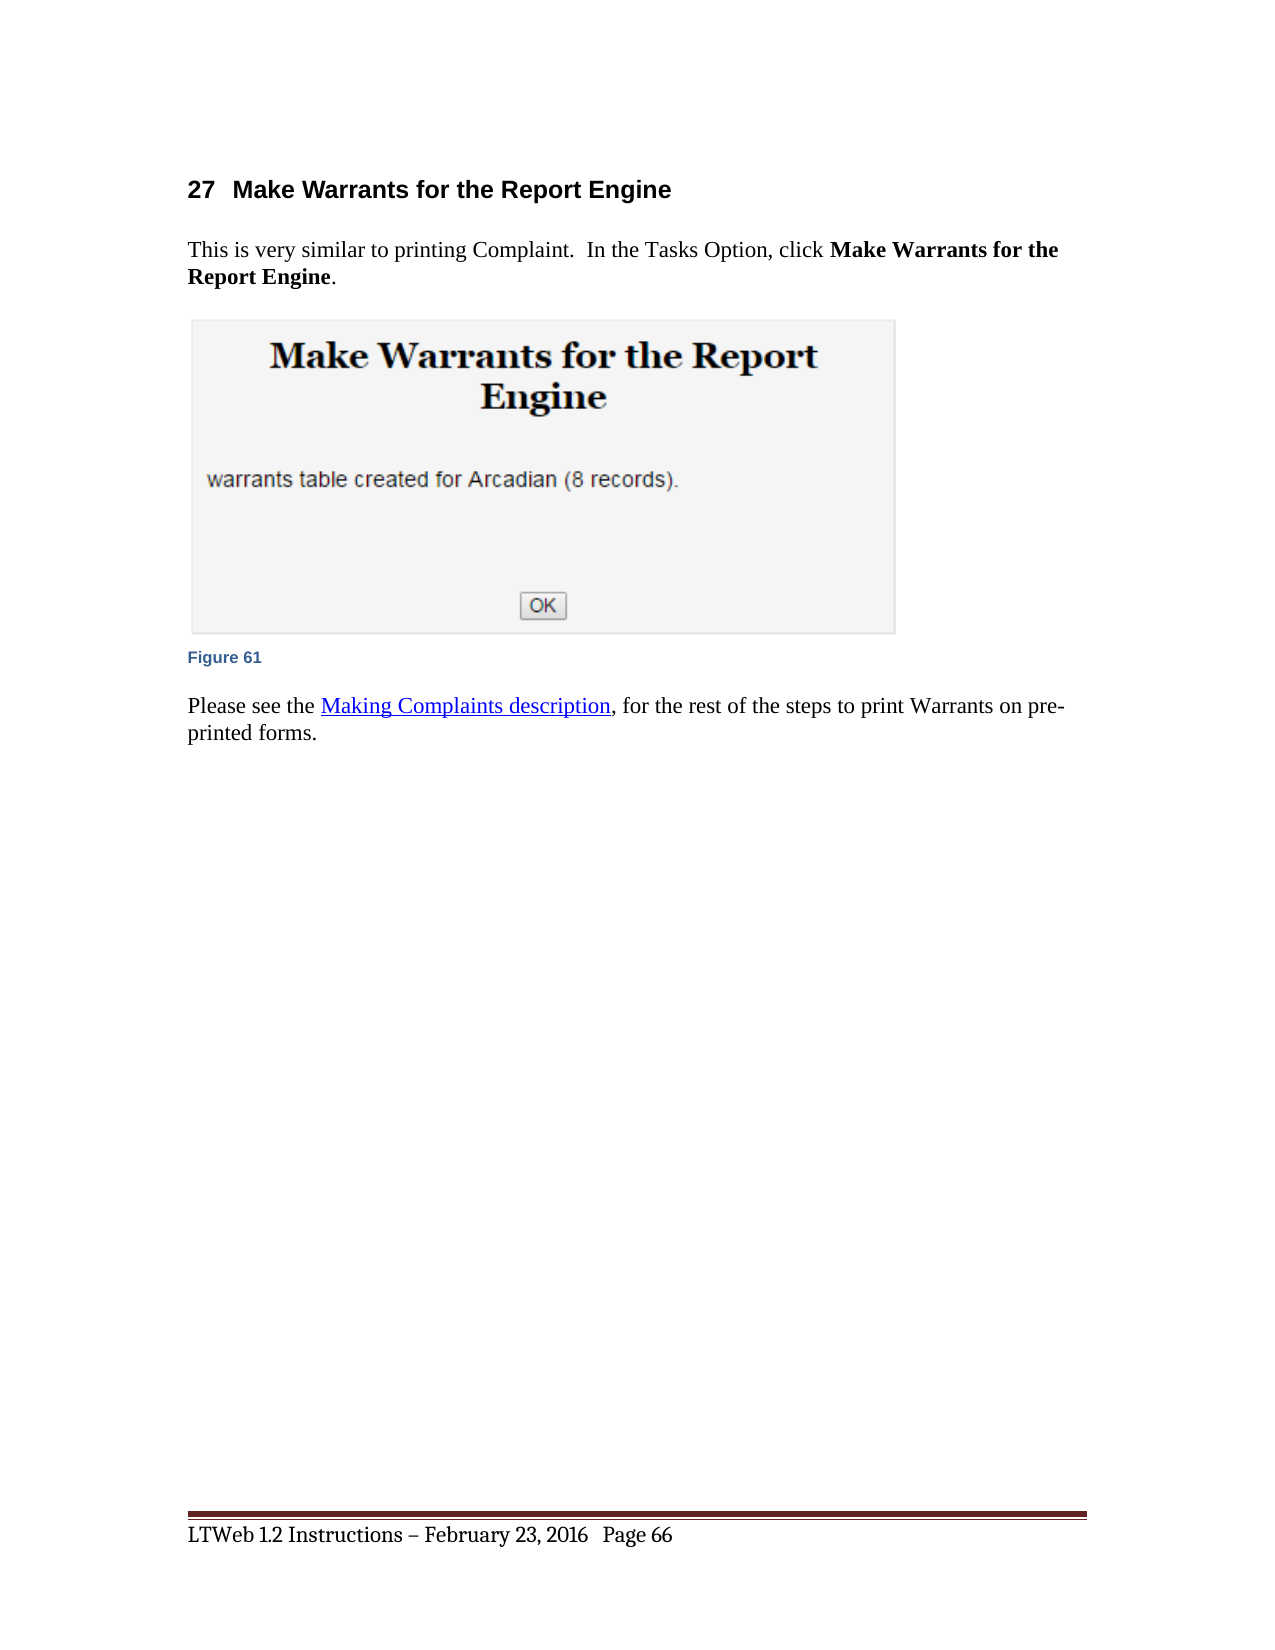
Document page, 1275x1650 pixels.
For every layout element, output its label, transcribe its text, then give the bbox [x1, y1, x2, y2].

subtitle Make Warrants for the Report Engine [187, 175, 1087, 204]
text This is very similar to printing Complaint. In the Tasks Option, click Make Warrants for the Report Engine. [187, 236, 1087, 289]
text Please see the Making Complaints description, for the rest of the steps to print Warrants on pre-printed forms. [187, 692, 1087, 745]
picture [187, 315, 899, 636]
